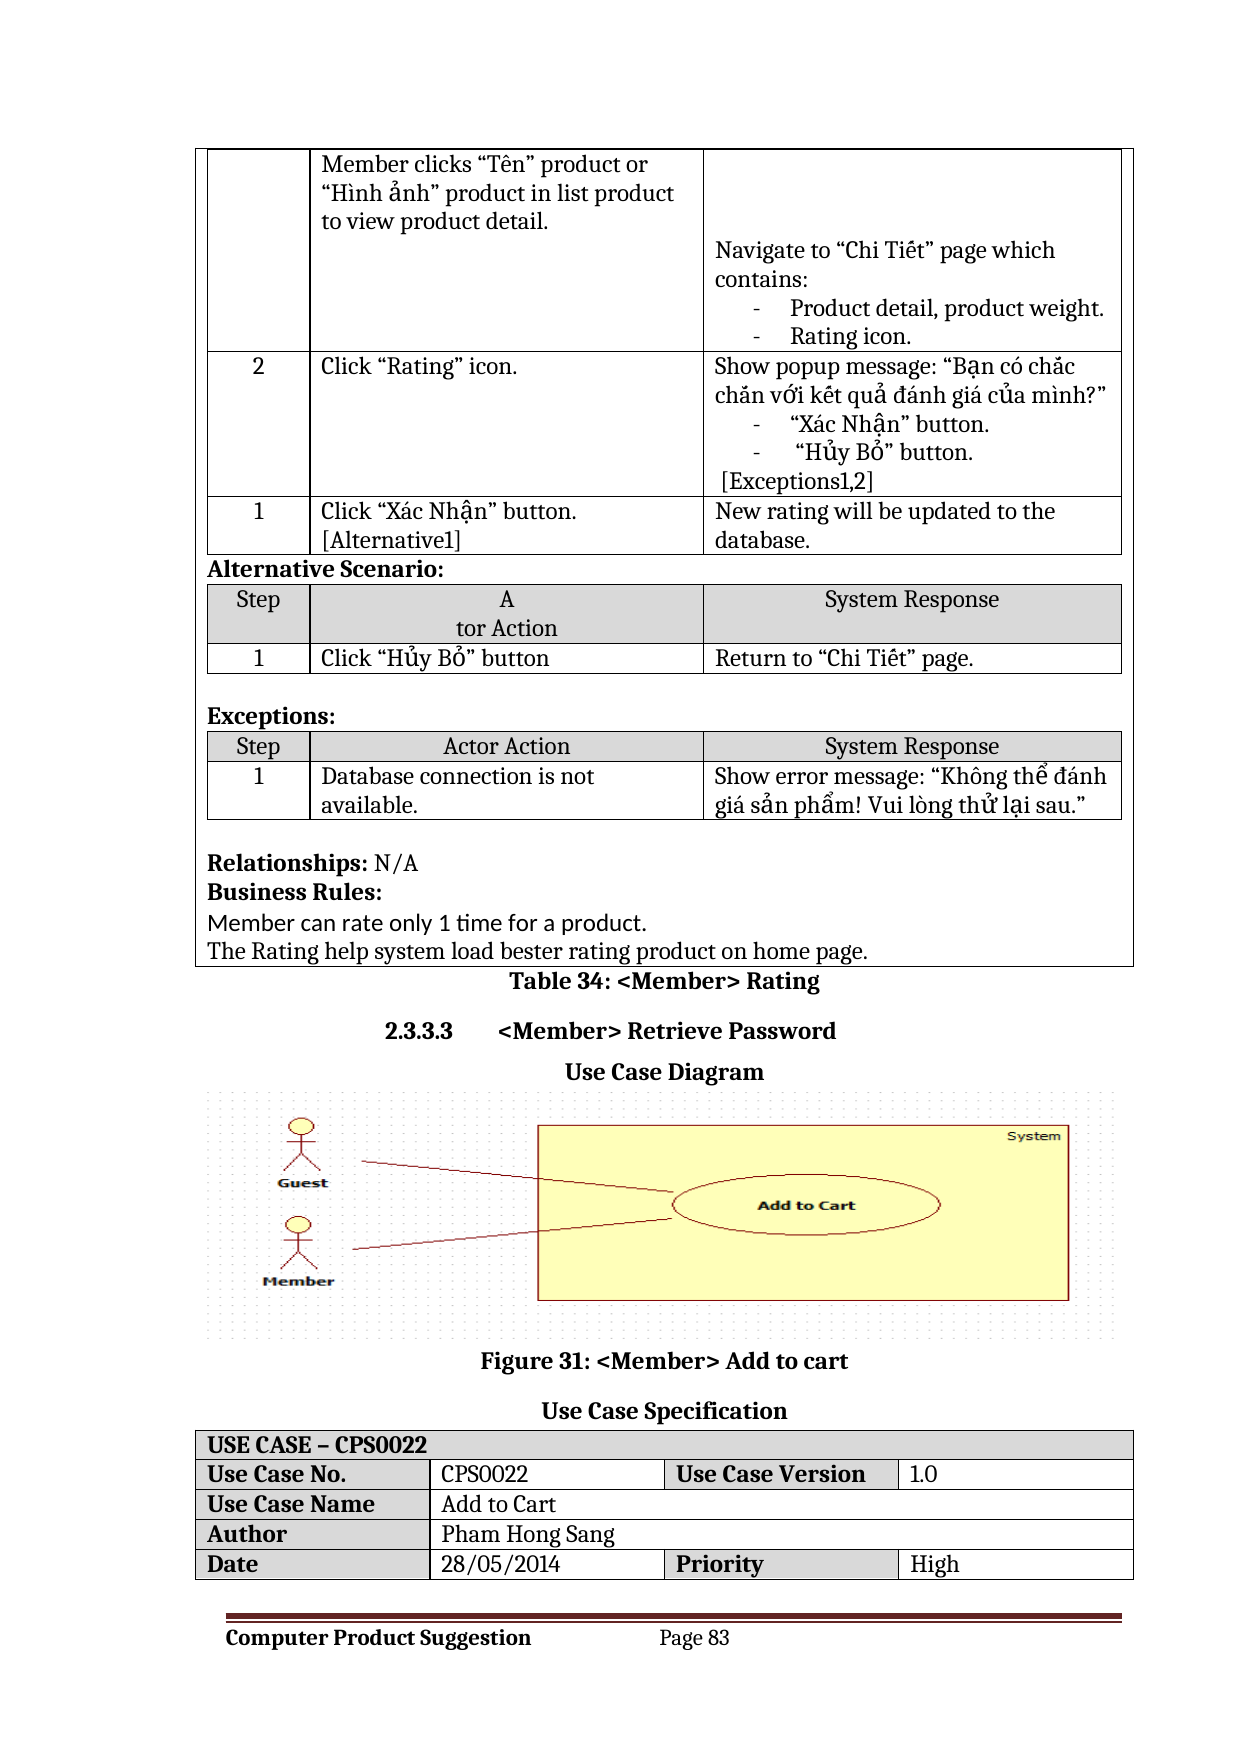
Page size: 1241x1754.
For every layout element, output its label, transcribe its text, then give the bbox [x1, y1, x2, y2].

table_cell Add to Cart [431, 1490, 1133, 1519]
picture [206, 1090, 1123, 1343]
table_cell Author [196, 1520, 429, 1549]
table_cell 28/05/2014 [431, 1550, 664, 1578]
table_cell Priority [665, 1550, 898, 1578]
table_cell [196, 149, 1133, 966]
subtitle Use Case Diagram [207, 1058, 1122, 1087]
table_cell Use Case Version [665, 1460, 898, 1489]
table_cell Use Case Name [196, 1490, 429, 1519]
table_cell CPS0022 [431, 1460, 664, 1489]
table_cell Date [196, 1550, 429, 1578]
table_cell 1.0 [899, 1460, 1133, 1489]
table_header USE CASE – CPS0022 [196, 1431, 1133, 1459]
table_cell Pham Hong Sang [431, 1520, 1133, 1549]
table_cell Use Case No. [196, 1460, 429, 1489]
table_cell High [899, 1550, 1133, 1578]
subtitle Use Case Specification [207, 1397, 1122, 1425]
subtitle <Member> Retrieve Password [385, 1017, 1122, 1045]
